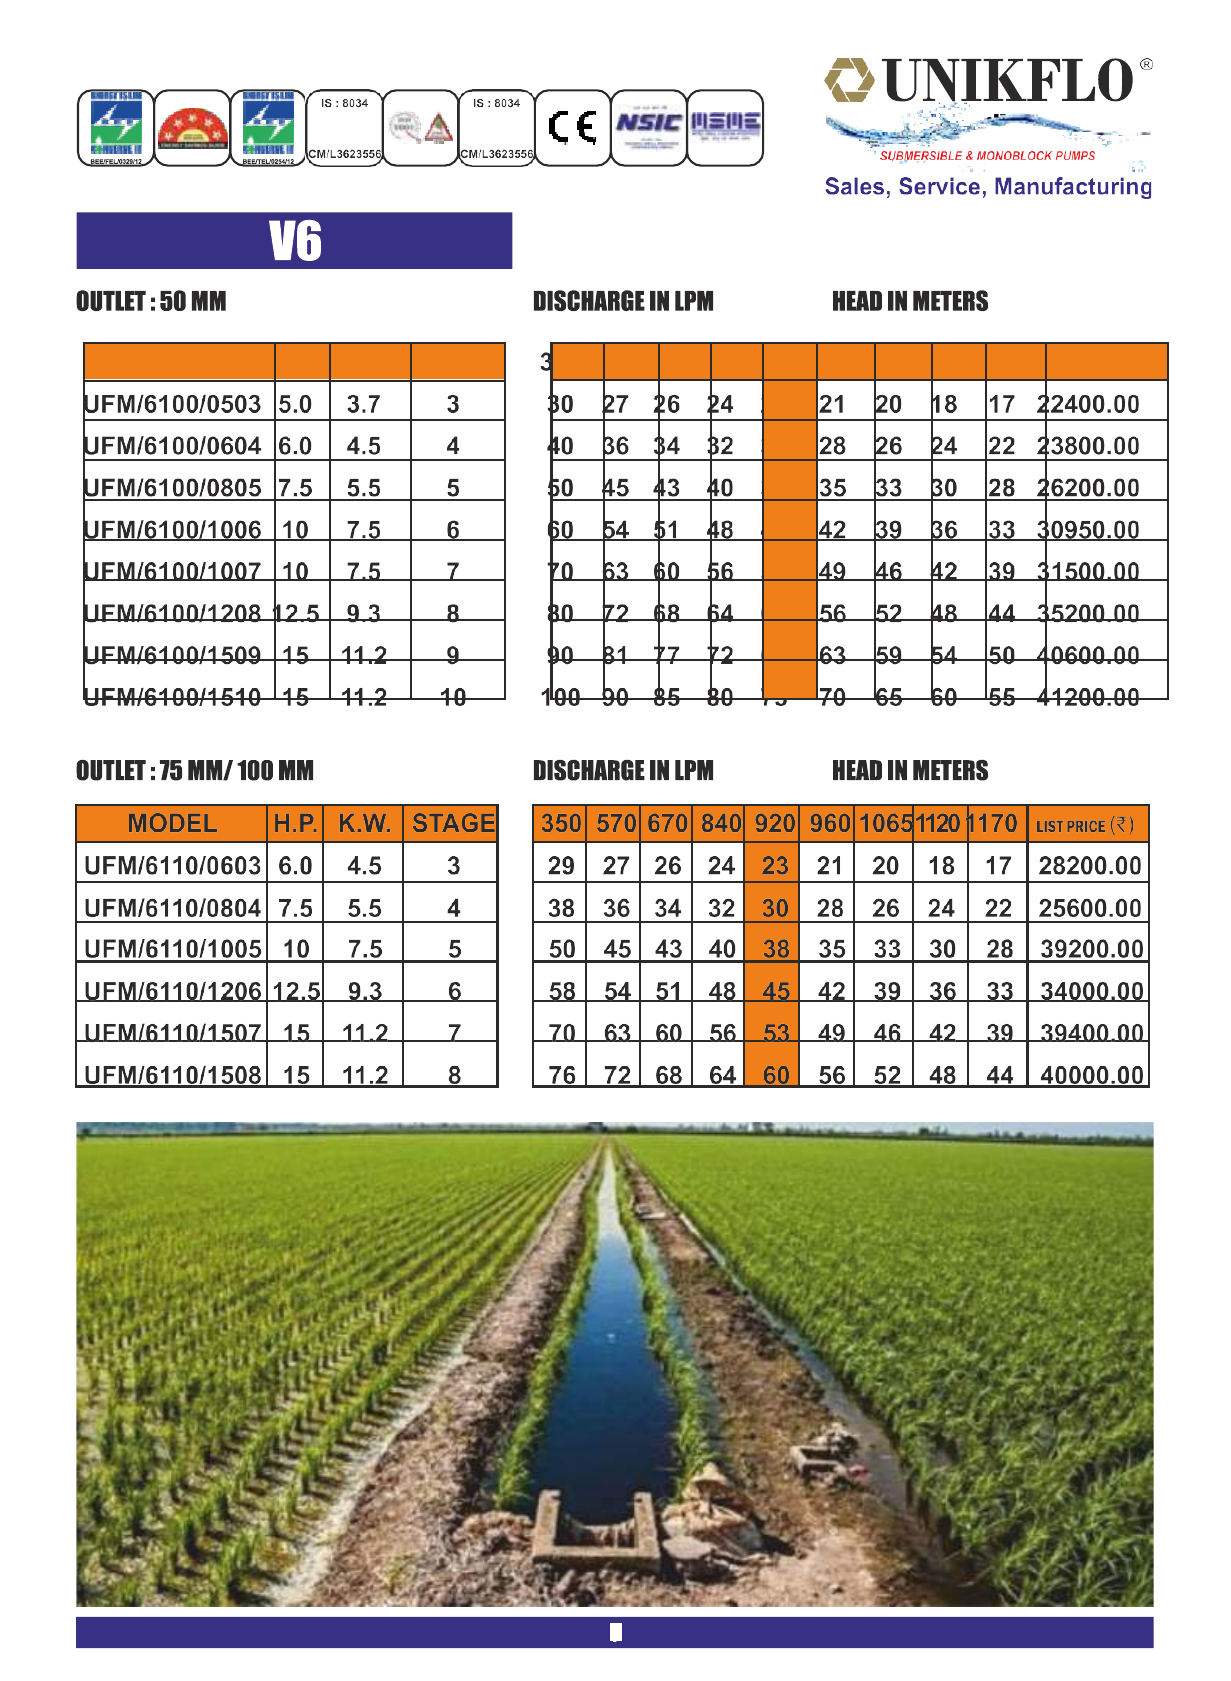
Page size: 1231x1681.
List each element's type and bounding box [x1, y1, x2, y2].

picture [712, 581, 762, 619]
picture [987, 541, 1045, 579]
picture [331, 461, 410, 499]
picture [605, 581, 658, 619]
picture [712, 661, 762, 698]
picture [605, 541, 658, 579]
picture [276, 421, 329, 459]
picture [553, 661, 603, 698]
picture [876, 501, 931, 539]
picture [1047, 621, 1139, 659]
picture [818, 661, 874, 698]
picture [605, 461, 658, 499]
picture [660, 421, 710, 459]
picture [331, 661, 410, 698]
picture [305, 89, 384, 167]
picture [85, 581, 274, 619]
picture [1140, 58, 1153, 70]
picture [987, 421, 1045, 459]
picture [987, 581, 1045, 619]
picture [660, 581, 710, 619]
picture [876, 581, 931, 619]
picture [933, 541, 985, 579]
picture [660, 541, 710, 579]
picture [85, 421, 274, 459]
picture [712, 621, 762, 659]
picture [412, 421, 504, 459]
picture [331, 621, 410, 659]
picture [660, 661, 710, 698]
picture [276, 581, 329, 619]
picture [553, 581, 603, 619]
picture [331, 541, 410, 579]
picture [388, 111, 453, 144]
picture [331, 501, 410, 539]
picture [412, 661, 504, 698]
picture [933, 661, 985, 698]
picture [91, 92, 142, 154]
picture [605, 621, 658, 659]
picture [712, 501, 762, 539]
picture [712, 541, 762, 579]
picture [712, 381, 762, 419]
picture [876, 541, 931, 579]
picture [84, 352, 1139, 706]
picture [276, 501, 329, 539]
picture [660, 501, 710, 539]
picture [85, 939, 1143, 1084]
picture [457, 89, 536, 167]
picture [933, 381, 985, 419]
picture [276, 382, 329, 419]
picture [1047, 661, 1139, 698]
picture [412, 581, 504, 619]
picture [553, 621, 603, 659]
picture [987, 621, 1045, 659]
picture [660, 461, 710, 499]
picture [818, 461, 874, 499]
picture [987, 501, 1045, 539]
picture [933, 581, 985, 619]
picture [823, 58, 1152, 172]
picture [689, 112, 761, 143]
picture [987, 461, 1045, 499]
picture [933, 421, 985, 459]
picture [85, 661, 274, 698]
picture [987, 381, 1045, 419]
picture [276, 541, 329, 579]
picture [712, 421, 762, 459]
picture [876, 661, 931, 698]
picture [933, 621, 985, 659]
picture [1047, 461, 1139, 499]
picture [818, 381, 874, 419]
picture [412, 501, 504, 539]
picture [243, 92, 294, 154]
picture [712, 461, 762, 499]
picture [276, 461, 329, 499]
picture [331, 382, 410, 419]
picture [987, 661, 1045, 698]
picture [1047, 501, 1139, 539]
picture [818, 421, 874, 459]
picture [933, 501, 985, 539]
picture [605, 381, 658, 419]
picture [818, 501, 874, 539]
picture [412, 541, 504, 579]
picture [553, 461, 603, 499]
picture [605, 421, 658, 459]
picture [85, 813, 1141, 917]
picture [876, 381, 931, 419]
picture [553, 381, 603, 419]
picture [876, 461, 931, 499]
picture [412, 461, 504, 499]
picture [605, 661, 658, 698]
picture [610, 1623, 622, 1642]
picture [1047, 581, 1139, 619]
picture [1047, 421, 1139, 459]
picture [660, 381, 710, 419]
picture [276, 621, 329, 659]
picture [825, 177, 1152, 199]
picture [85, 501, 274, 539]
picture [1047, 381, 1139, 419]
picture [614, 104, 685, 152]
picture [549, 111, 596, 145]
picture [553, 421, 603, 459]
picture [158, 108, 228, 149]
picture [818, 581, 874, 619]
picture [876, 621, 931, 659]
picture [331, 581, 410, 619]
picture [85, 541, 274, 579]
picture [553, 501, 603, 539]
picture [276, 661, 329, 698]
picture [818, 621, 874, 659]
picture [553, 541, 603, 579]
picture [605, 501, 658, 539]
picture [331, 421, 410, 459]
picture [85, 382, 274, 419]
picture [412, 621, 504, 659]
picture [85, 461, 274, 499]
picture [412, 382, 504, 419]
picture [660, 621, 710, 659]
picture [933, 461, 985, 499]
picture [818, 541, 874, 579]
picture [85, 621, 274, 659]
picture [876, 421, 931, 459]
picture [1047, 541, 1139, 579]
picture [76, 1122, 1154, 1607]
